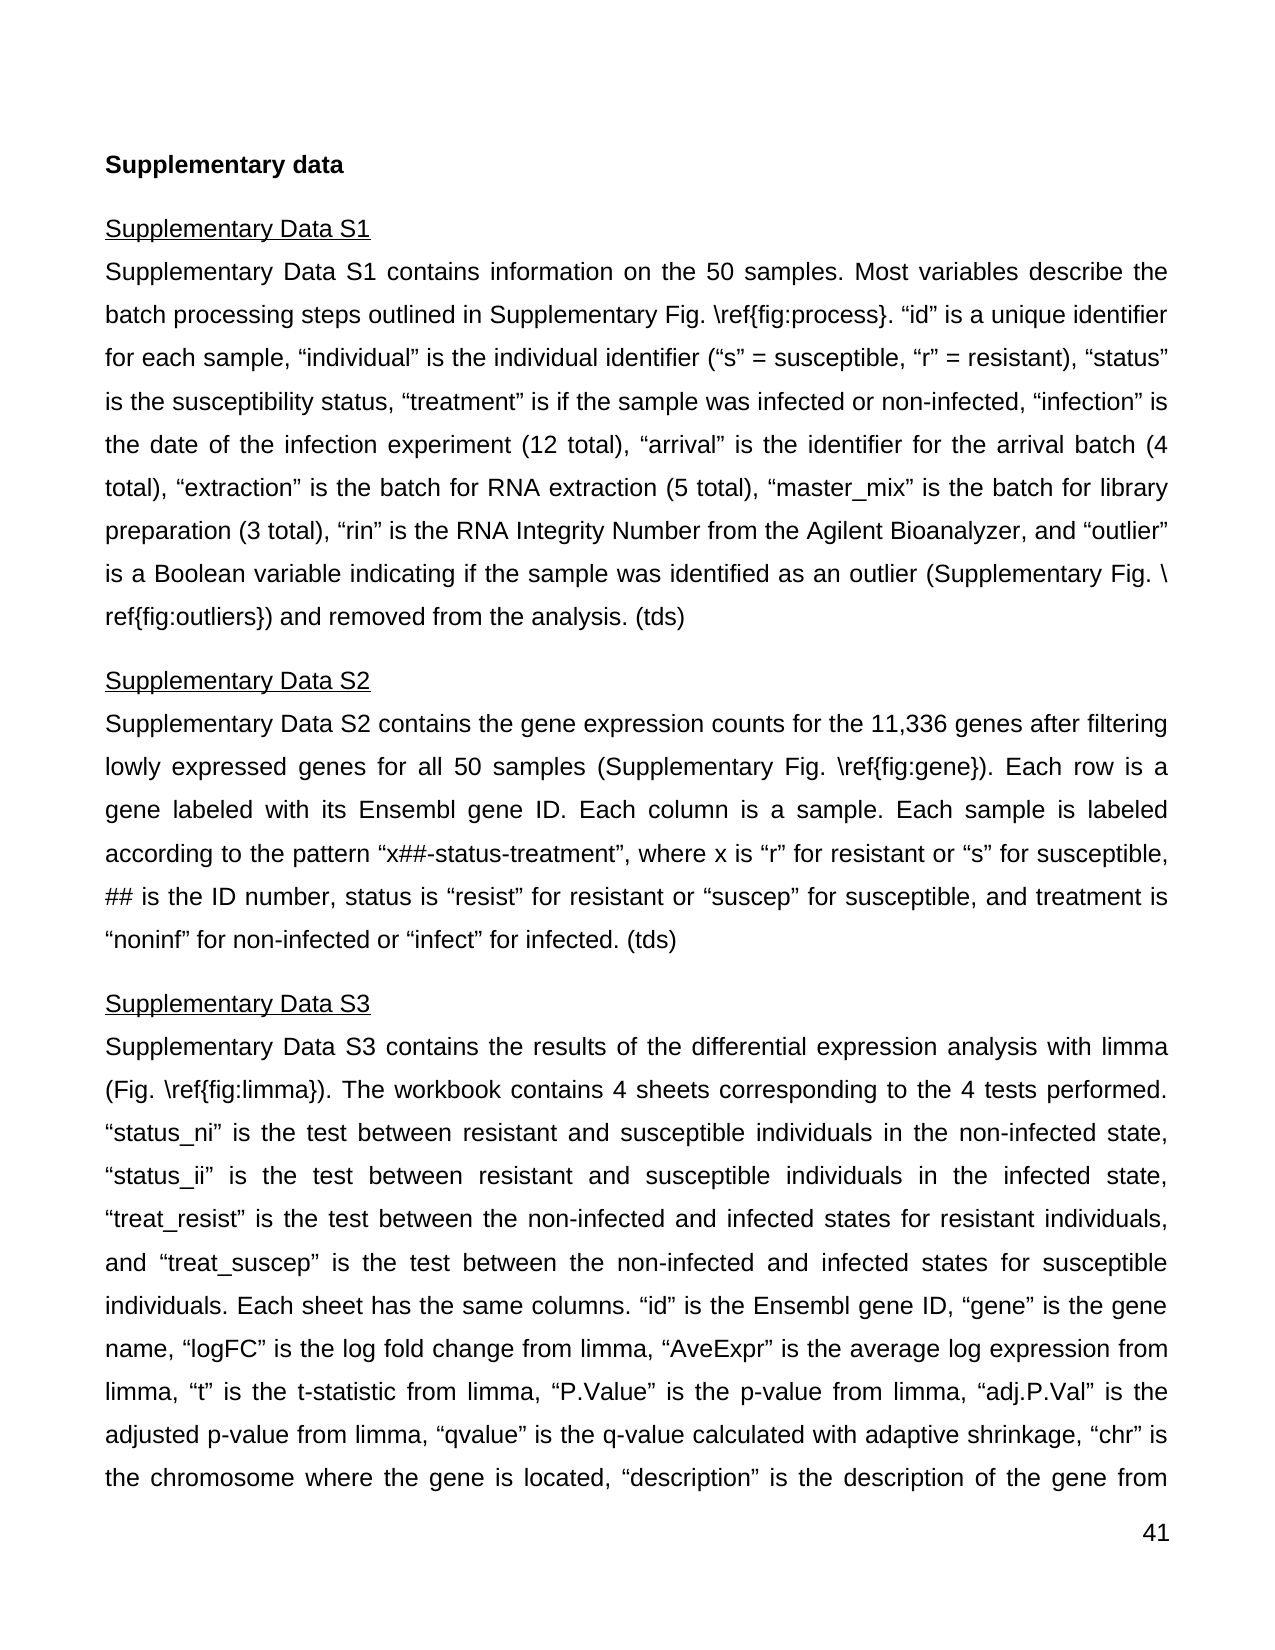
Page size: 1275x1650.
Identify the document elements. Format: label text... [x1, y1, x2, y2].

subtitle Supplementary Data S3 [105, 989, 1170, 1017]
text Supplementary Data S2 contains the gene expression counts for the 11,336 genes after filtering lowly expressed genes for all 50 samples (Supplementary Fig. \ref{fig:gene}). Each row is a gene labeled with its Ensembl gene ID. Each column is a sample. Each sample is labeled according to the pattern “x##-status-treatment”, where x is “r” for resistant or “s” for susceptible, ## is the ID number, status is “resist” for resistant or “suscep” for susceptible, and treatment is “noninf” for non-infected or “infect” for infected. (tds) [105, 709, 1170, 953]
subtitle Supplementary Data S2 [105, 666, 1170, 695]
subtitle Supplementary Data S1 [105, 214, 1170, 243]
text Supplementary Data S1 contains information on the 50 samples. Most variables describe the batch processing steps outlined in Supplementary Fig. \ref{fig:process}. “id” is a unique identifier for each sample, “individual” is the individual identifier (“s” = susceptible, “r” = resistant), “status” is the susceptibility status, “treatment” is if the sample was infected or non-infected, “infection” is the date of the infection experiment (12 total), “arrival” is the identifier for the arrival batch (4 total), “extraction” is the batch for RNA extraction (5 total), “master_mix” is the batch for library preparation (3 total), “rin” is the RNA Integrity Number from the Agilent Bioanalyzer, and “outlier” is a Boolean variable indicating if the sample was identified as an outlier (Supplementary Fig. \ref{fig:outliers}) and removed from the analysis. (tds) [105, 257, 1170, 631]
subtitle Supplementary data [105, 150, 1170, 179]
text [105, 1032, 1170, 1492]
